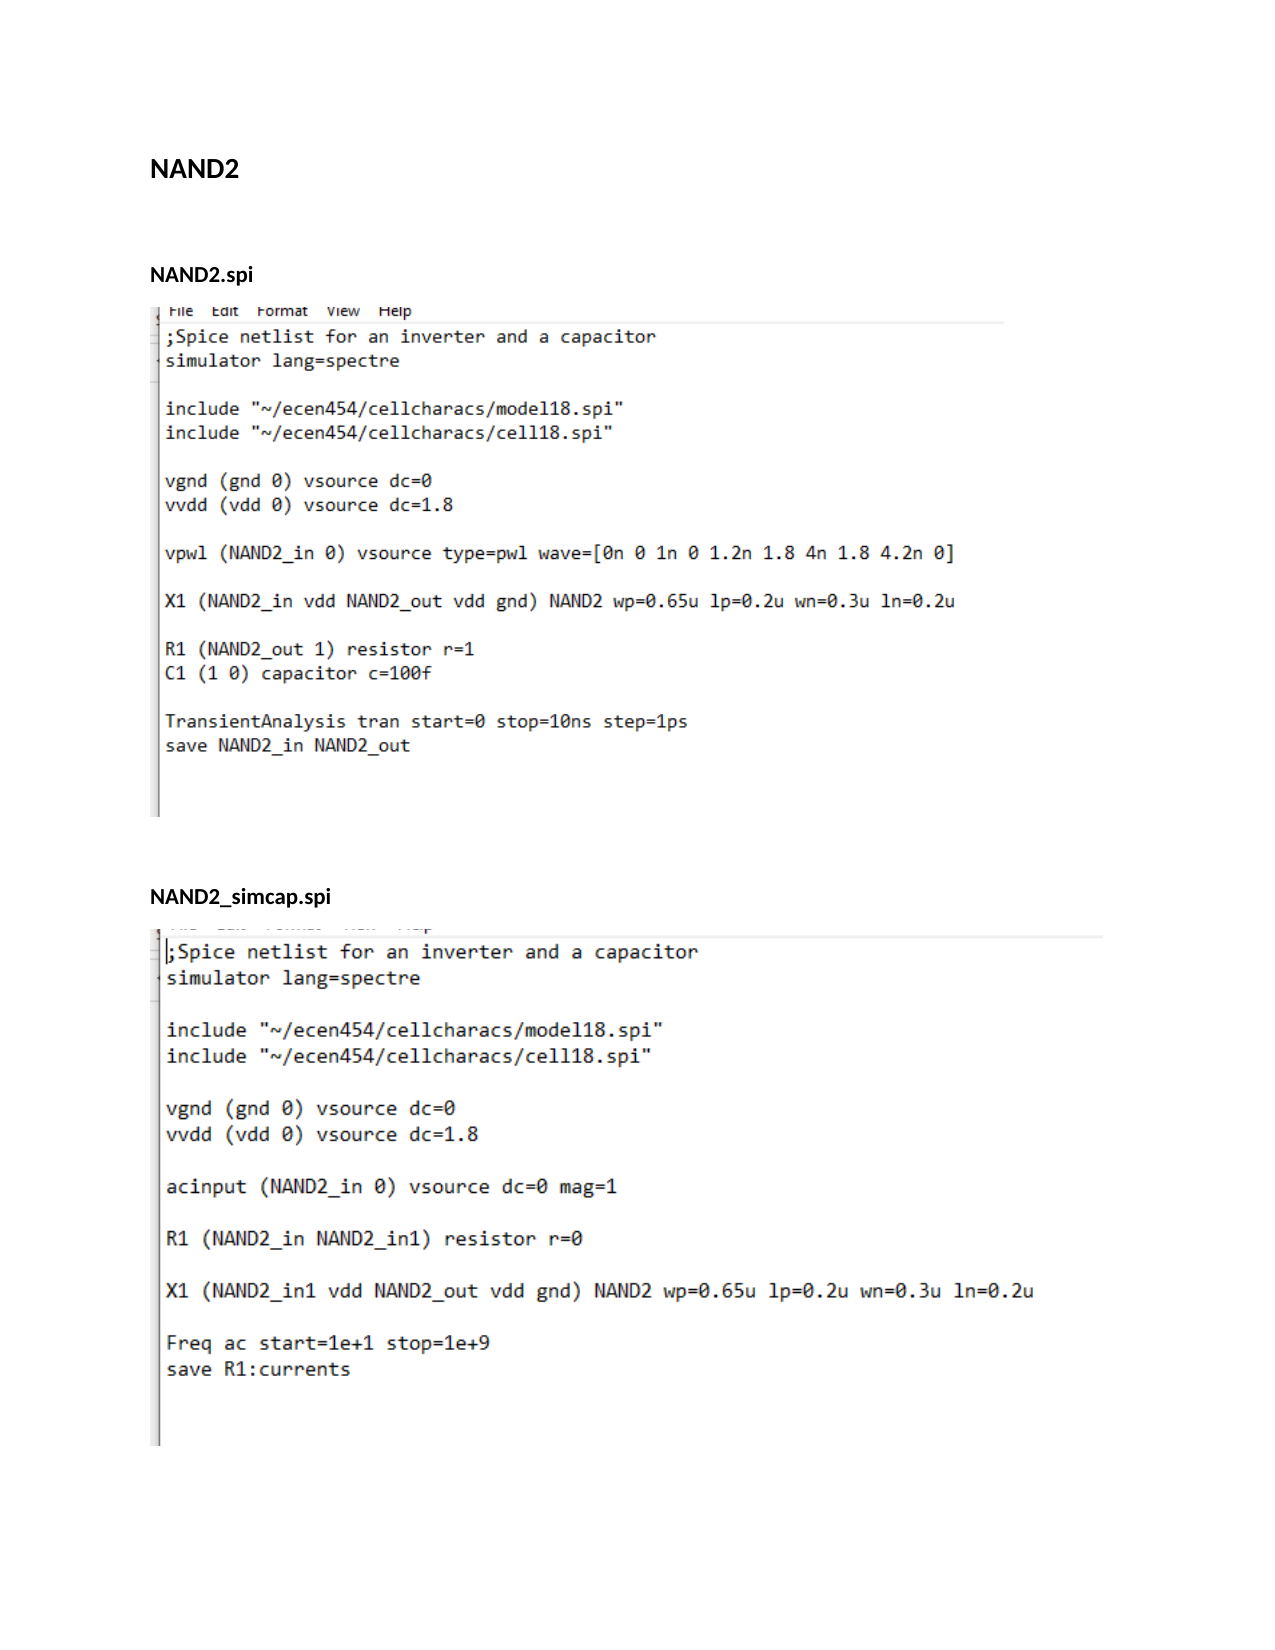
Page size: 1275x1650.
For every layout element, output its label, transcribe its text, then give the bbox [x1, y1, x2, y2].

text NAND2.spi [150, 260, 1125, 288]
text NAND2_simcap.spi [150, 882, 1125, 910]
text NAND2 [150, 150, 1125, 186]
picture [150, 929, 1104, 1446]
picture [150, 307, 1005, 817]
